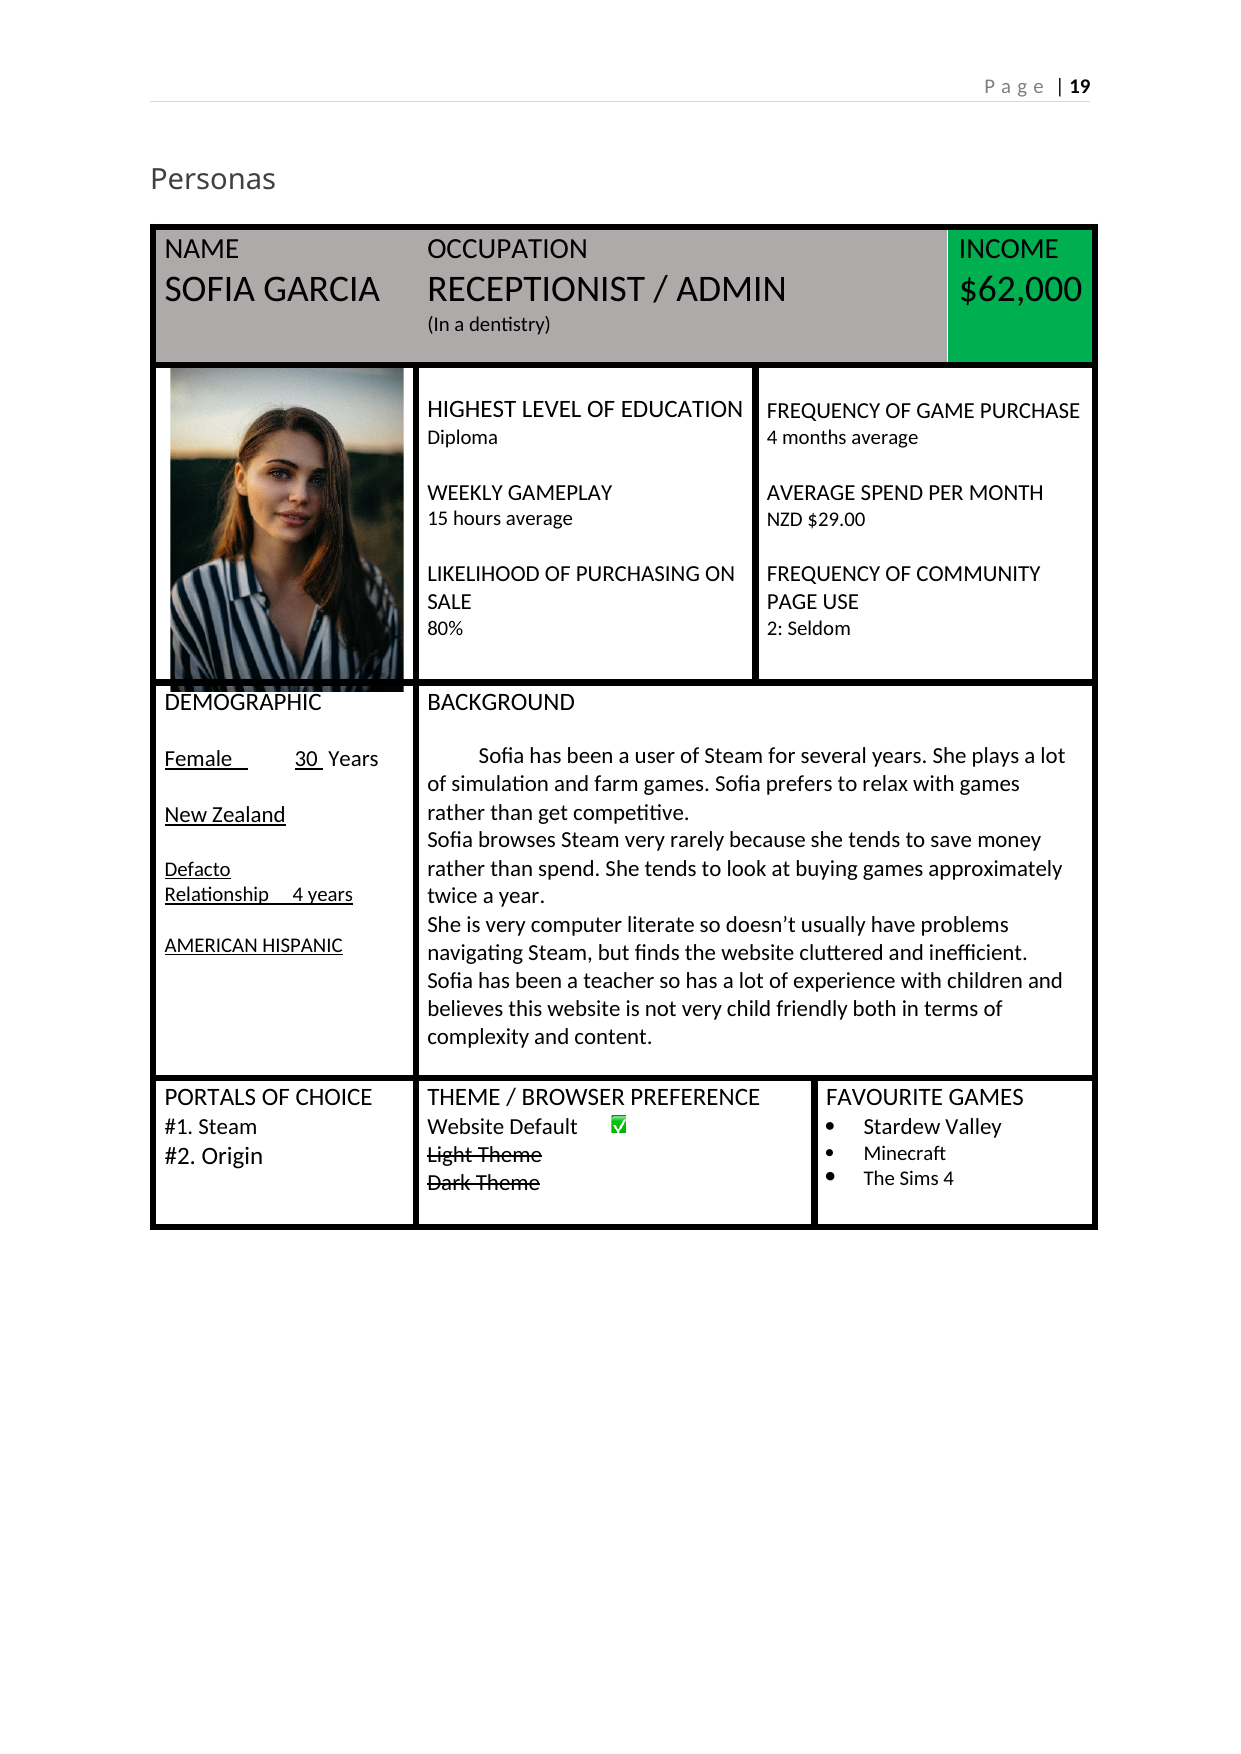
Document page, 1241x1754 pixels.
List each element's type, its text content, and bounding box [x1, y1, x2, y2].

table_header INCOME $62,000 [948, 230, 1092, 362]
subtitle Personas [150, 158, 1090, 198]
table_cell HIGHEST LEVEL OF EDUCATION Diploma WEEKLY GAMEPLAY 15 hours average LIKELIHOOD OF PURCHASING ON SALE 80% [419, 368, 752, 679]
table_cell DEMOGRAPHIC Female 30 Years New Zealand Defacto Relationship 4 years AMERICAN HISPANIC [156, 686, 413, 1075]
table_cell [156, 368, 413, 679]
table_cell FAVOURITE GAMES Stardew Valley Minecraft The Sims 4 [818, 1081, 1092, 1224]
table_cell BACKGROUND Sofia has been a user of Steam for several years. She plays a lot of simulation and farm games. Sofia prefers to relax with games rather than get competitive. Sofia browses Steam very rarely because she tends to save money rather than spend. She tends to look at buying games approximately twice a year. She is very computer literate so doesn’t usually have problems navigating Steam, but finds the website cluttered and inefficient. Sofia has been a teacher so has a lot of experience with children and believes this website is not very child friendly both in terms of complexity and content. [419, 686, 1092, 1075]
table_cell THEME / BROWSER PREFERENCE Website Default Light Theme Dark Theme [419, 1081, 811, 1224]
table_header NAME SOFIA GARCIA [156, 230, 416, 362]
table_cell PORTALS OF CHOICE #1. Steam #2. Origin [156, 1081, 413, 1224]
table_header OCCUPATION RECEPTIONIST / ADMIN (In a dentistry) [416, 230, 947, 362]
picture [610, 1115, 626, 1132]
table_cell FREQUENCY OF GAME PURCHASE 4 months average AVERAGE SPEND PER MONTH NZD $29.00 FREQUENCY OF COMMUNITY PAGE USE 2: Seldom [759, 368, 1092, 679]
